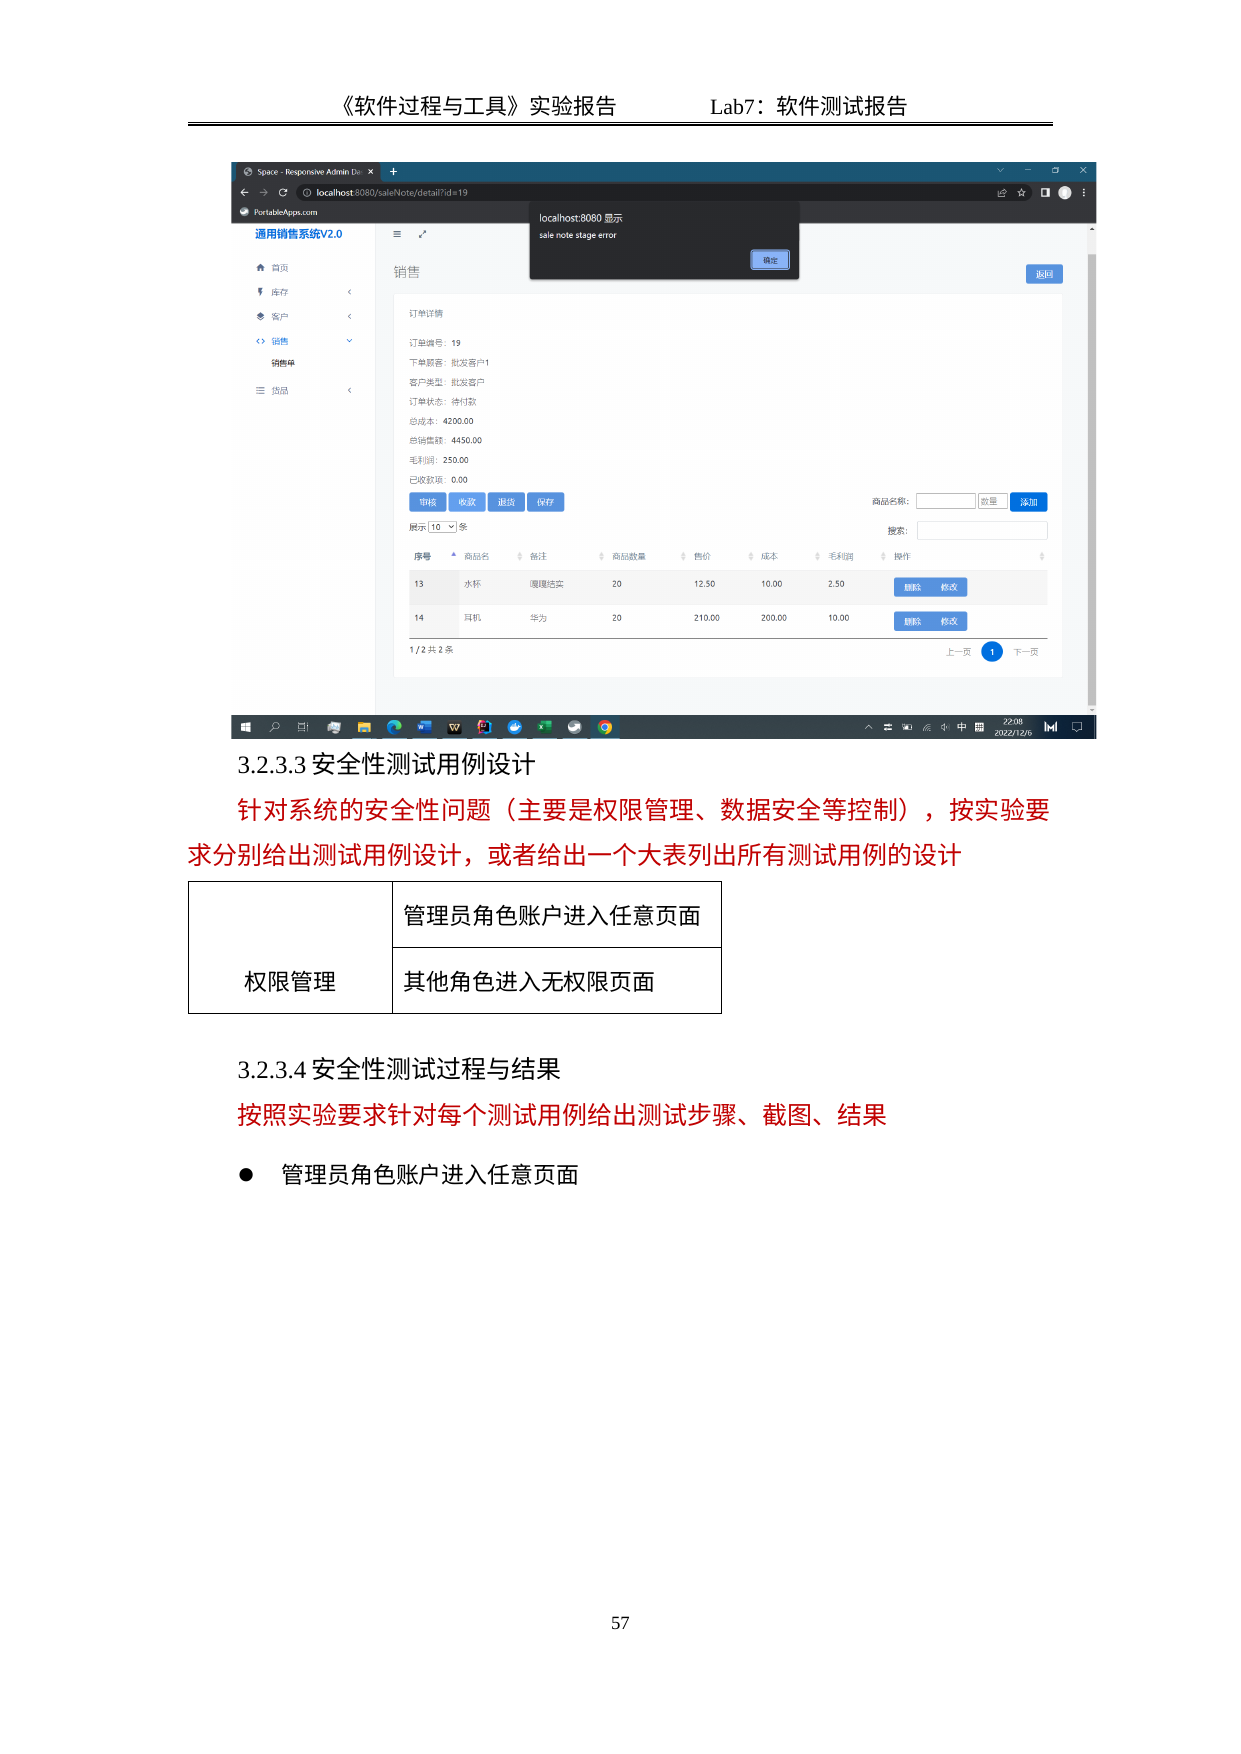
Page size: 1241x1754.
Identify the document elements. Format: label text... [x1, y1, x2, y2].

text 3.2.3.4安全性测试过程与结果 [187, 1050, 1053, 1086]
picture [231, 162, 1097, 739]
list 管理员角色账户进入任意页面 [237, 1141, 1053, 1206]
table_header 权限管理 [189, 882, 392, 1013]
text 3.2.3.3安全性测试用例设计 [187, 745, 1053, 781]
text 按照实验要求针对每个测试用例给出测试步骤、截图、结果 [187, 1095, 1053, 1132]
text 针对系统的安全性问题（主要是权限管理、数据安全等控制），按实验要求分别给出测试用例设计，或者给出一个大表列出所有测试用例的设计 [187, 790, 1053, 872]
table_cell 其他角色进入无权限页面 [393, 948, 721, 1013]
table_header 管理员角色账户进入任意页面 [393, 882, 721, 947]
